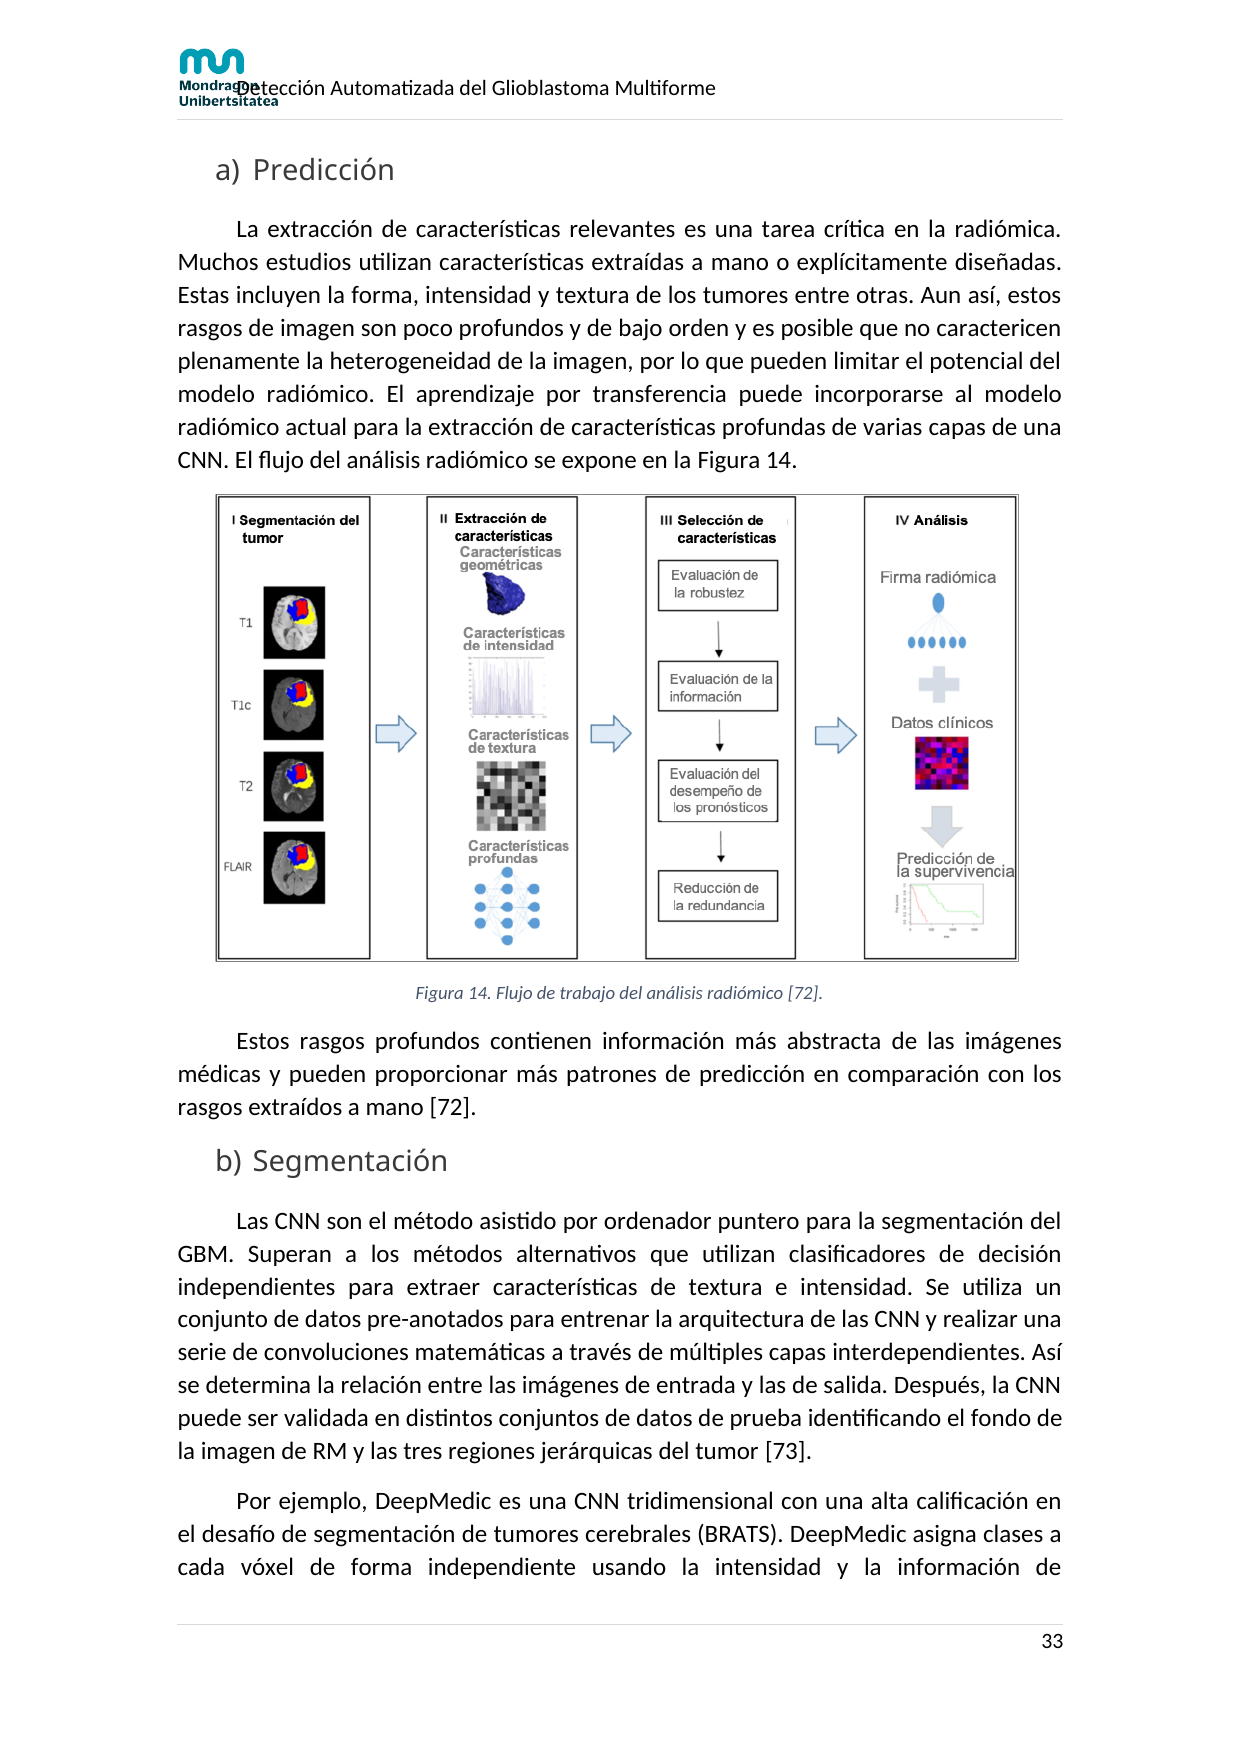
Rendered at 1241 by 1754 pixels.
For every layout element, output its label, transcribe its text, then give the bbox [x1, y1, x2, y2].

subtitle Segmentación [215, 1140, 1063, 1180]
picture [215, 493, 1025, 962]
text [177, 1485, 1063, 1581]
subtitle Predicción [215, 149, 1063, 189]
text Figura 14. Flujo de trabajo del análisis radiómico [72]. [177, 981, 1063, 1004]
text La extracción de características relevantes es una tarea crítica en la radiómica. Muchos estudios utilizan características extraídas a mano o explícitamente diseñadas. Estas incluyen la forma, intensidad y textura de los tumores entre otras. Aun así, estos rasgos de imagen son poco profundos y de bajo orden y es posible que no caractericen plenamente la heterogeneidad de la imagen, por lo que pueden limitar el potencial del modelo radiómico. El aprendizaje por transferencia puede incorporarse al modelo radiómico actual para la extracción de características profundas de varias capas de una CNN. El flujo del análisis radiómico se expone en la Figura 14. [177, 214, 1063, 474]
text Estos rasgos profundos contienen información más abstracta de las imágenes médicas y pueden proporcionar más patrones de predicción en comparación con los rasgos extraídos a mano [72]. [177, 1025, 1063, 1121]
picture [154, 36, 291, 118]
text Las CNN son el método asistido por ordenador puntero para la segmentación del GBM. Superan a los métodos alternativos que utilizan clasificadores de decisión independientes para extraer características de textura e intensidad. Se utiliza un conjunto de datos pre-anotados para entrenar la arquitectura de las CNN y realizar una serie de convoluciones matemáticas a través de múltiples capas interdependientes. Así se determina la relación entre las imágenes de entrada y las de salida. Después, la CNN puede ser validada en distintos conjuntos de datos de prueba identificando el fondo de la imagen de RM y las tres regiones jerárquicas del tumor [73]. [177, 1205, 1063, 1466]
